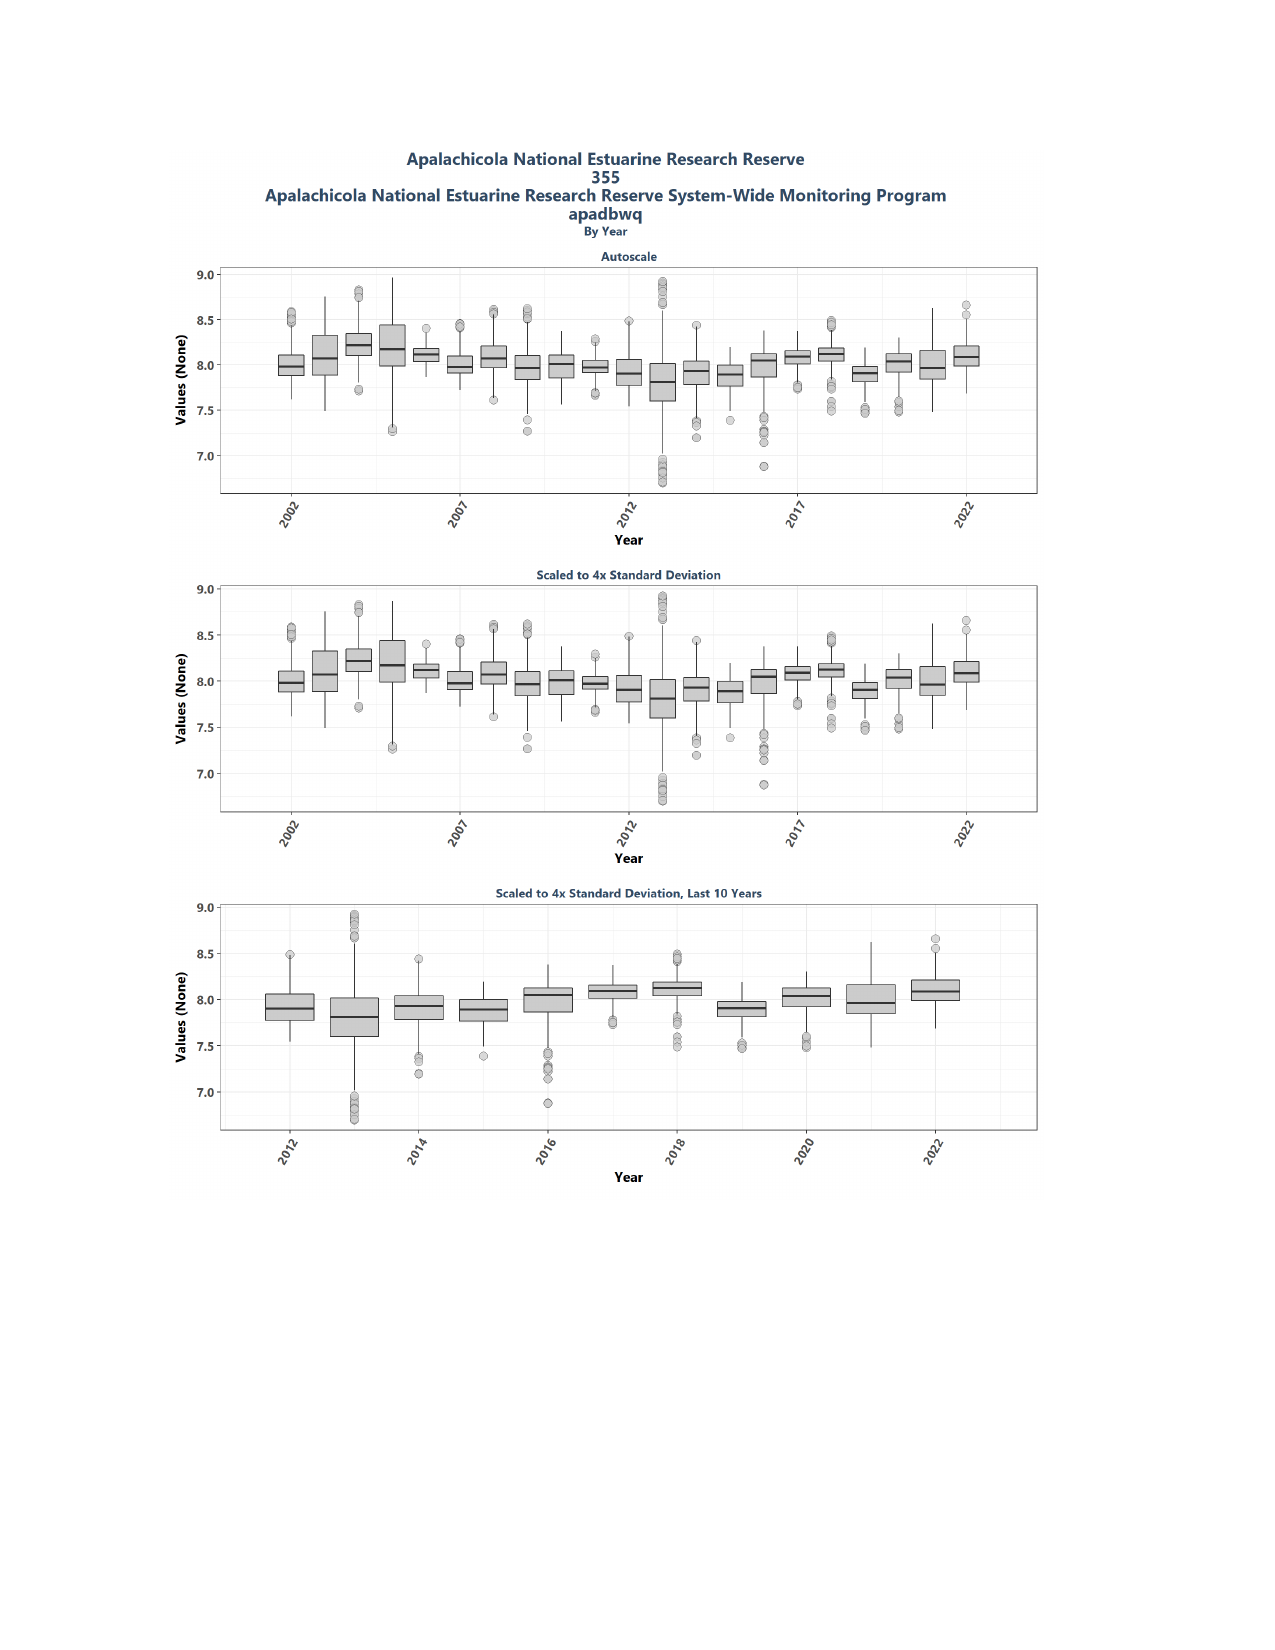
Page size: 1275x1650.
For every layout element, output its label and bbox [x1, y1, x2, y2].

picture [168, 150, 1044, 1200]
